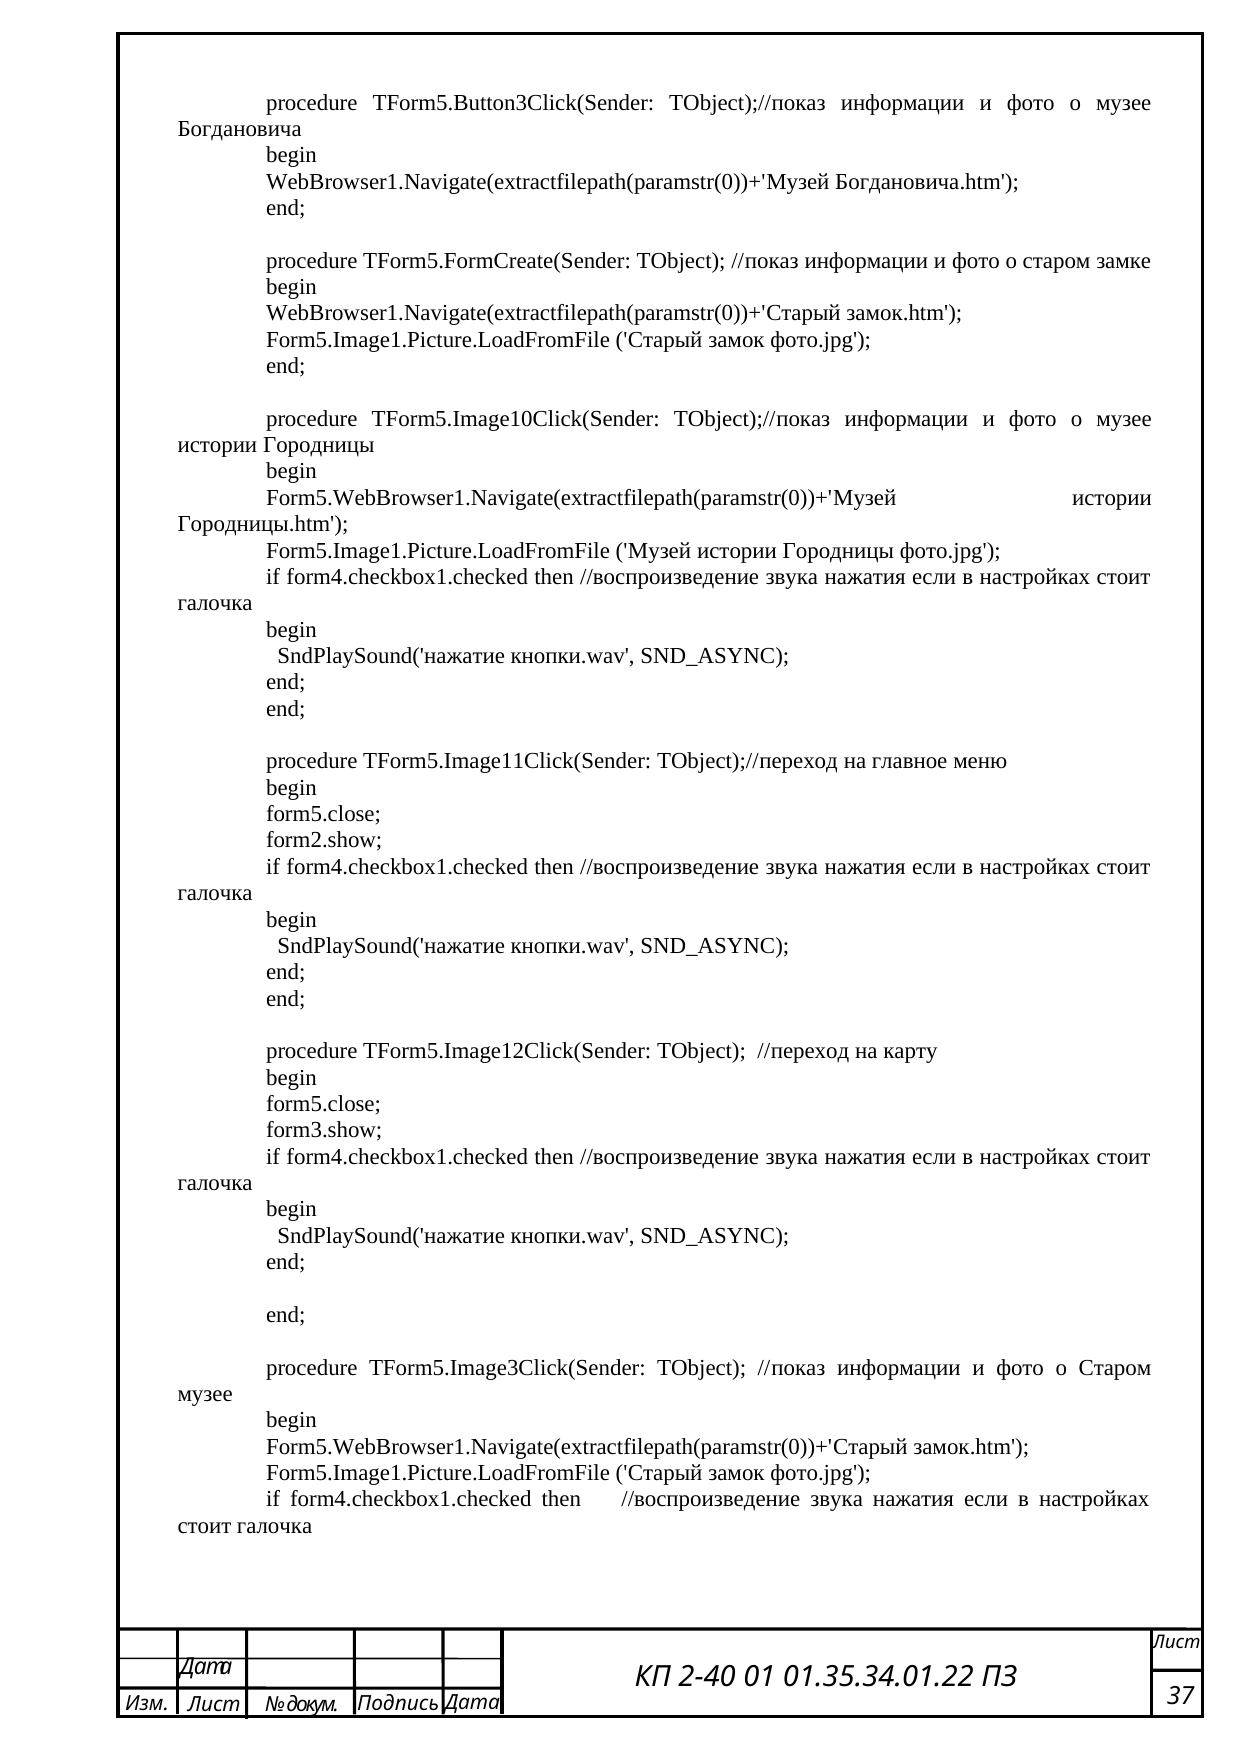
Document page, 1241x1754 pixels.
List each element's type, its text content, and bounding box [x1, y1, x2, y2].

text begin [177, 774, 1152, 800]
text begin [177, 141, 1152, 168]
text Form5.WebBrowser1.Navigate(extractfilepath(paramstr(0))+'Музей истории Городницы.htm'); [177, 484, 1152, 537]
text begin [177, 273, 1152, 299]
text begin [177, 1064, 1152, 1090]
text end; [177, 985, 1152, 1011]
text if form4.checkbox1.checked then //воспроизведение звука нажатия если в настройках стоит галочка [177, 1485, 1152, 1538]
text form3.show; [177, 1116, 1152, 1143]
text end; [177, 194, 1152, 220]
text if form4.checkbox1.checked then //воспроизведение звука нажатия если в настройках стоит галочка [177, 563, 1152, 616]
text WebBrowser1.Navigate(extractfilepath(paramstr(0))+'Старый замок.htm'); [177, 299, 1152, 326]
text form2.show; [177, 827, 1152, 853]
text form5.close; [177, 1090, 1152, 1116]
text SndPlaySound('нажатие кнопки.wav', SND_ASYNC); [177, 642, 1152, 668]
text WebBrowser1.Navigate(extractfilepath(paramstr(0))+'Музей Богдановича.htm'); [177, 168, 1152, 194]
text Form5.Image1.Picture.LoadFromFile ('Старый замок фото.jpg'); [177, 1459, 1152, 1485]
text procedure TForm5.Image10Click(Sender: TObject);//показ информации и фото о музее истории Городницы [177, 405, 1152, 458]
text end; [177, 1301, 1152, 1327]
text procedure TForm5.Image3Click(Sender: TObject); //показ информации и фото о Старом музее [177, 1354, 1152, 1406]
text begin [177, 458, 1152, 484]
text procedure TForm5.Image12Click(Sender: TObject); //переход на карту [177, 1037, 1152, 1064]
text begin [177, 1406, 1152, 1433]
text begin [177, 1196, 1152, 1222]
text begin [177, 906, 1152, 932]
text procedure TForm5.FormCreate(Sender: TObject); //показ информации и фото о старом замке [177, 247, 1152, 273]
text end; [177, 352, 1152, 378]
text form5.close; [177, 800, 1152, 827]
text SndPlaySound('нажатие кнопки.wav', SND_ASYNC); [177, 932, 1152, 958]
text Form5.Image1.Picture.LoadFromFile ('Музей истории Городницы фото.jpg'); [177, 537, 1152, 563]
text end; [177, 695, 1152, 721]
text end; [177, 958, 1152, 985]
text if form4.checkbox1.checked then //воспроизведение звука нажатия если в настройках стоит галочка [177, 1143, 1152, 1196]
text Form5.WebBrowser1.Navigate(extractfilepath(paramstr(0))+'Старый замок.htm'); [177, 1433, 1152, 1459]
text Form5.Image1.Picture.LoadFromFile ('Старый замок фото.jpg'); [177, 326, 1152, 352]
text begin [177, 616, 1152, 642]
text end; [177, 668, 1152, 695]
text procedure TForm5.Image11Click(Sender: TObject);//переход на главное меню [177, 747, 1152, 774]
text if form4.checkbox1.checked then //воспроизведение звука нажатия если в настройках стоит галочка [177, 853, 1152, 906]
text end; [177, 1248, 1152, 1274]
text procedure TForm5.Button3Click(Sender: TObject);//показ информации и фото о музее Богдановича [177, 89, 1152, 141]
text SndPlaySound('нажатие кнопки.wav', SND_ASYNC); [177, 1222, 1152, 1248]
